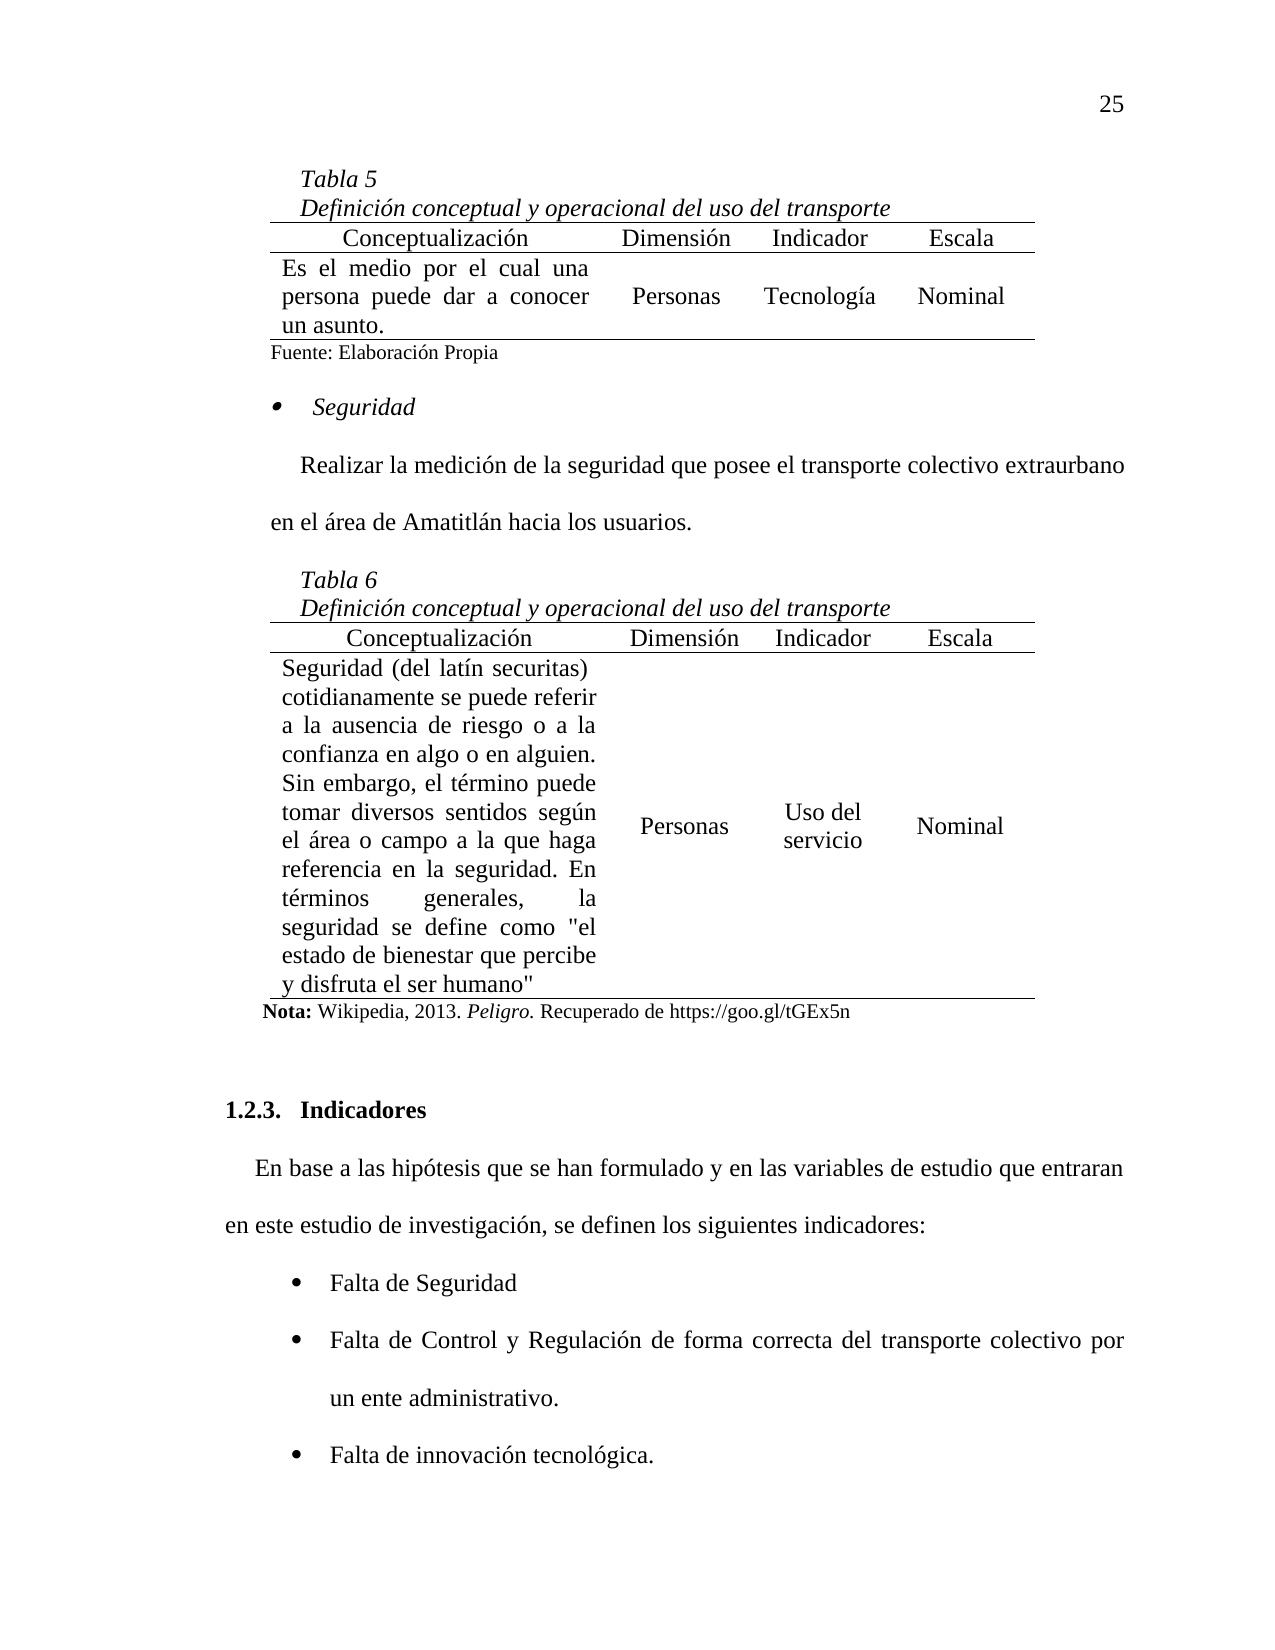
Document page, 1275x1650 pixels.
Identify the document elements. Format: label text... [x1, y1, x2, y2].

table_cell Nominal [887, 253, 1035, 339]
table_header Dimensión [600, 223, 752, 252]
table_cell Es el medio por el cual una persona puede dar a conocer un asunto. [270, 253, 600, 339]
text Tabla 6 Definición conceptual y operacional del uso del transporte [300, 565, 1125, 622]
subtitle Indicadores [225, 1095, 1125, 1124]
table_cell Nominal [885, 653, 1035, 998]
text Realizar la medición de la seguridad que posee el transporte colectivo extraurbano en el área de Amatitlán hacia los usuarios. [270, 450, 1125, 536]
list Falta de Control y Regulación de forma correcta del transporte colectivo por un ente administrativo. [292, 1325, 1125, 1412]
text Fuente: Elaboración Propia [270, 340, 1125, 364]
table_cell Tecnología [752, 253, 887, 339]
list Falta de Seguridad [292, 1268, 1125, 1297]
text Tabla 5 Definición conceptual y operacional del uso del transporte [300, 164, 1125, 222]
list Falta de innovación tecnológica. [292, 1440, 1125, 1469]
table_cell Personas [608, 653, 761, 998]
table_header Escala [885, 623, 1035, 652]
table_header Conceptualización [270, 223, 600, 252]
table_cell Personas [600, 253, 752, 339]
table_cell Uso del servicio [761, 653, 885, 998]
table_header Conceptualización [270, 623, 608, 652]
text Seguridad [270, 392, 1125, 421]
table_header Indicador [752, 223, 887, 252]
table_header Dimensión [608, 623, 761, 652]
table_header Indicador [761, 623, 885, 652]
table_cell Seguridad (del latín securitas) ​ cotidianamente se puede referir a la ausencia de riesgo o a la confianza en algo o en alguien. Sin embargo, el término puede tomar diversos sentidos según el área o campo a la que haga referencia en la seguridad. En términos generales, la seguridad se define como "el estado de bienestar que percibe y disfruta el ser humano" [270, 653, 608, 998]
text En base a las hipótesis que se han formulado y en las variables de estudio que entraran en este estudio de investigación, se definen los siguientes indicadores: [225, 1153, 1125, 1239]
text Nota: Wikipedia, 2013. Peligro. Recuperado de https://goo.gl/tGEx5n [225, 999, 1125, 1023]
table_header Escala [887, 223, 1035, 252]
